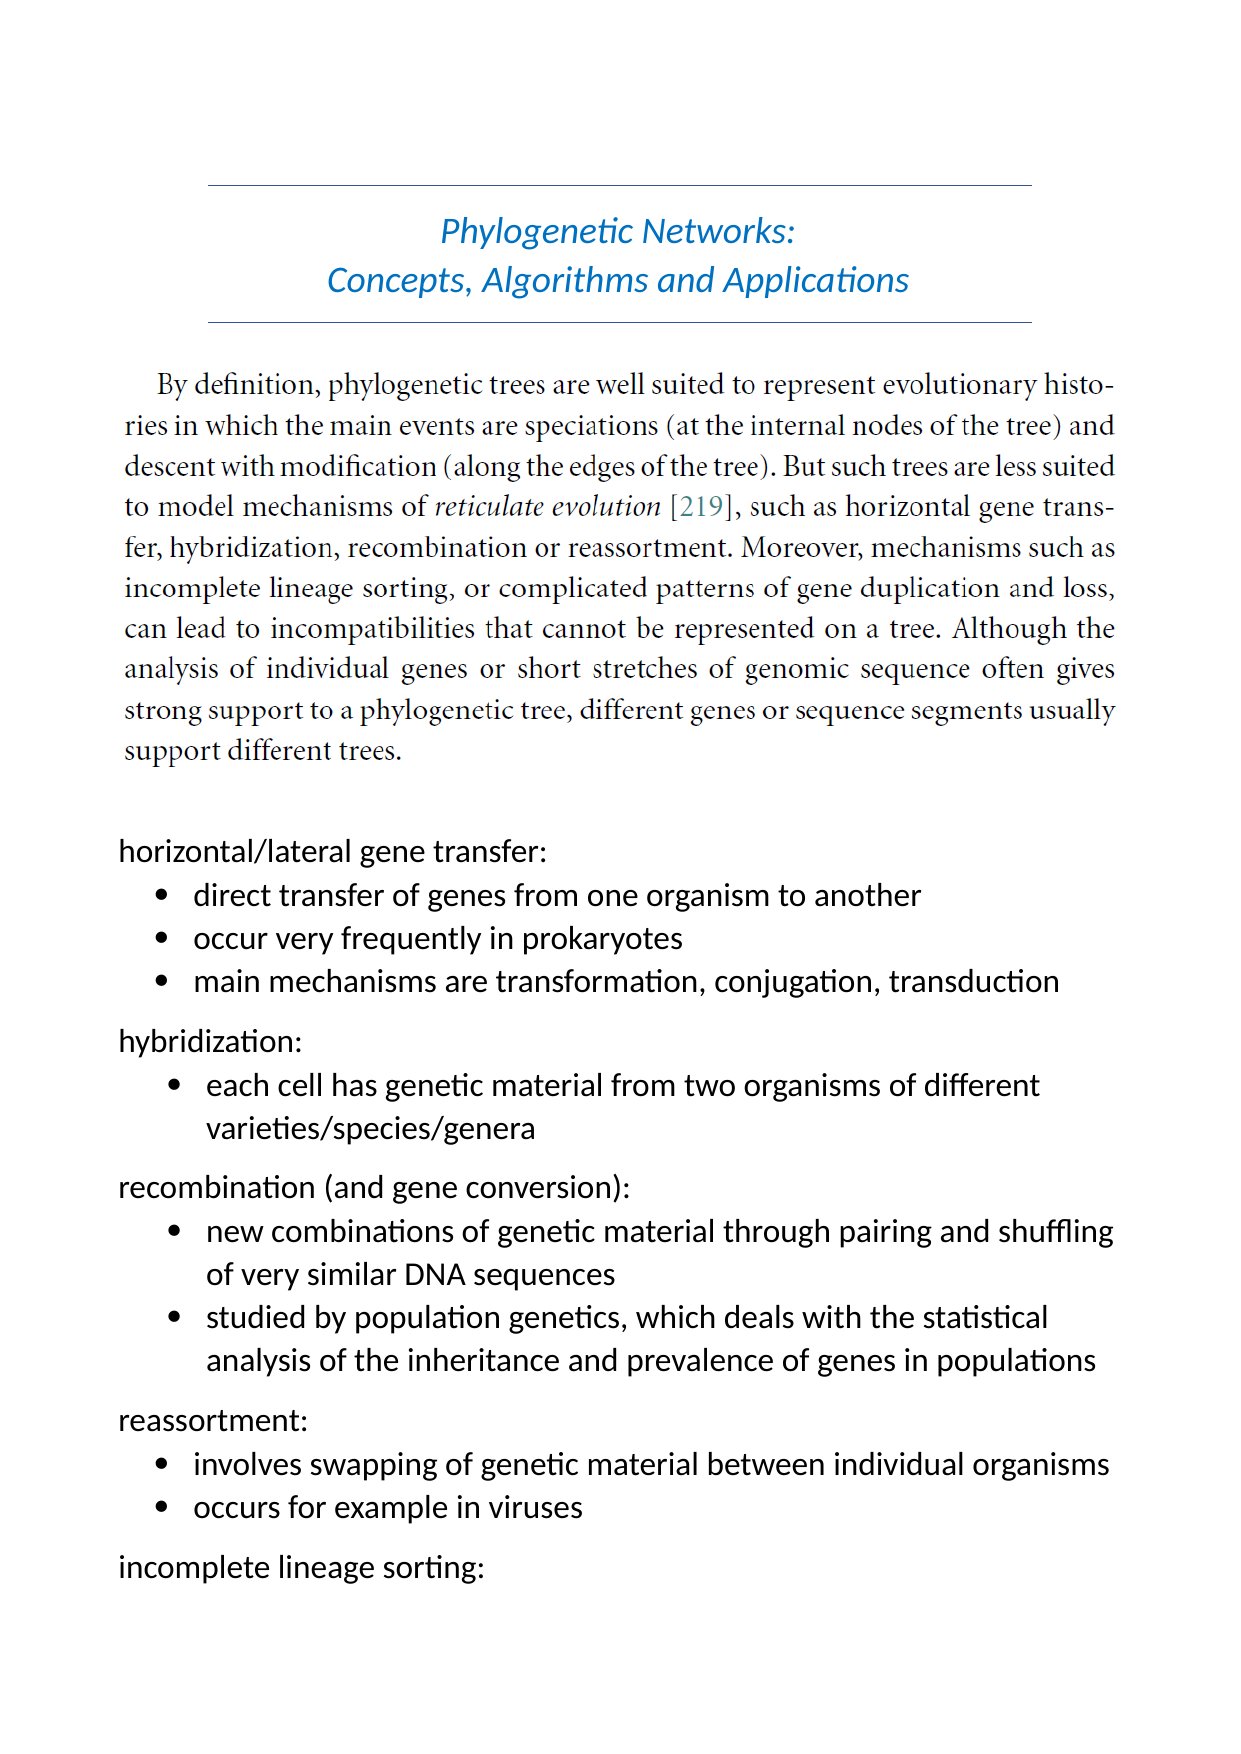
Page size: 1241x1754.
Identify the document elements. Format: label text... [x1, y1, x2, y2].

picture [118, 363, 1123, 769]
text horizontal/lateral gene transfer: [118, 830, 1122, 871]
list new combinations of genetic material through pairing and shuffling of very similar DNA sequences [168, 1210, 1122, 1294]
list occur very frequently in prokaryotes [156, 917, 1122, 958]
text incomplete lineage sorting: [118, 1546, 1122, 1586]
text reassortment: [118, 1399, 1122, 1440]
list direct transfer of genes from one organism to another [156, 874, 1122, 915]
list occurs for example in viruses [156, 1486, 1122, 1527]
text recombination (and gene conversion): [118, 1166, 1122, 1207]
text hybridization: [118, 1020, 1122, 1061]
list studied by population genetics, which deals with the statistical analysis of the inheritance and prevalence of genes in populations [168, 1296, 1122, 1380]
list main mechanisms are transformation, conjugation, transduction [156, 960, 1122, 1001]
text Phylogenetic Networks: Concepts, Algorithms and Applications [208, 186, 1032, 322]
list involves swapping of genetic material between individual organisms [156, 1443, 1122, 1483]
list each cell has genetic material from two organisms of different varieties/species/genera [168, 1063, 1122, 1147]
